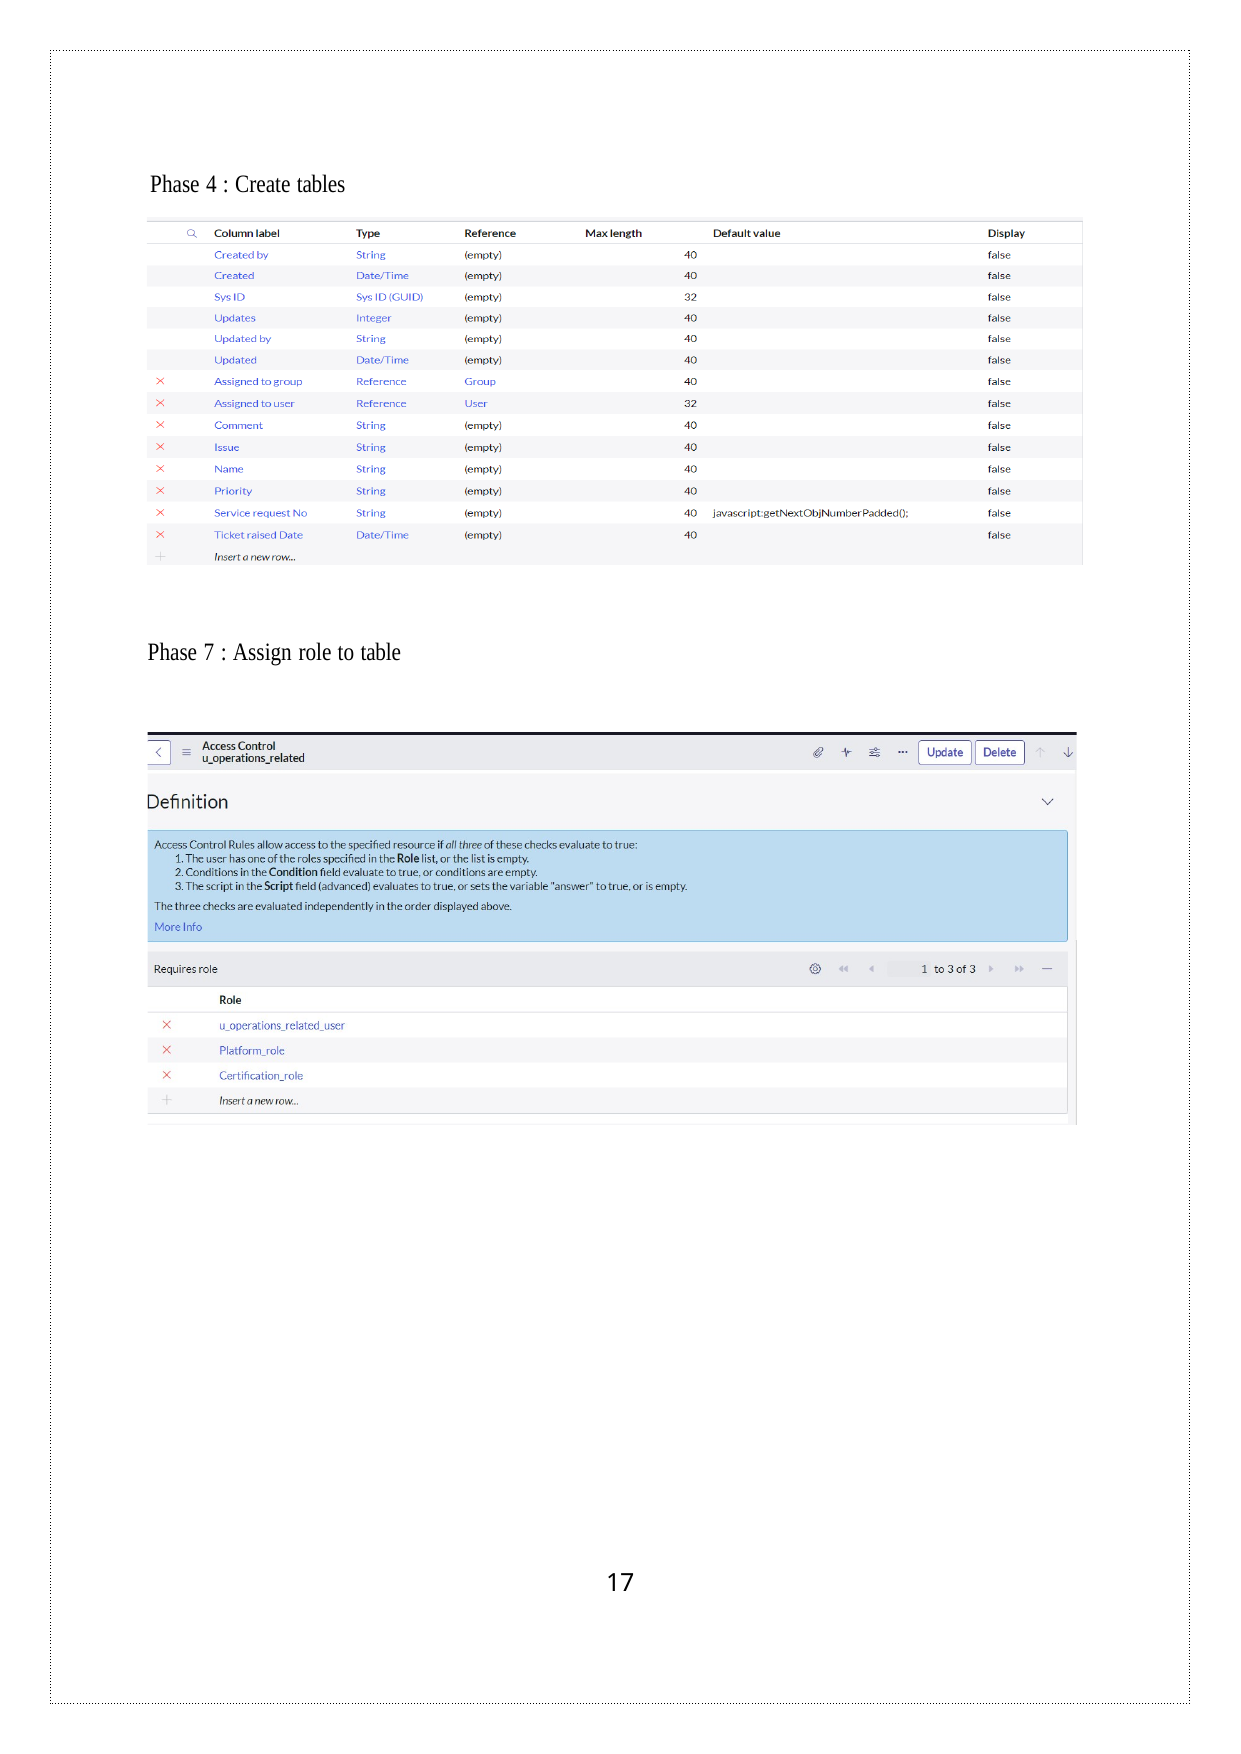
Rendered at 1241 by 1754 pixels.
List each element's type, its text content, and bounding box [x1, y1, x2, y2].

picture [147, 732, 1077, 1125]
text Phase 4 : Create tables [150, 169, 1107, 197]
text Phase 7 : Assign role to table [147, 637, 1107, 666]
picture [146, 217, 1083, 565]
